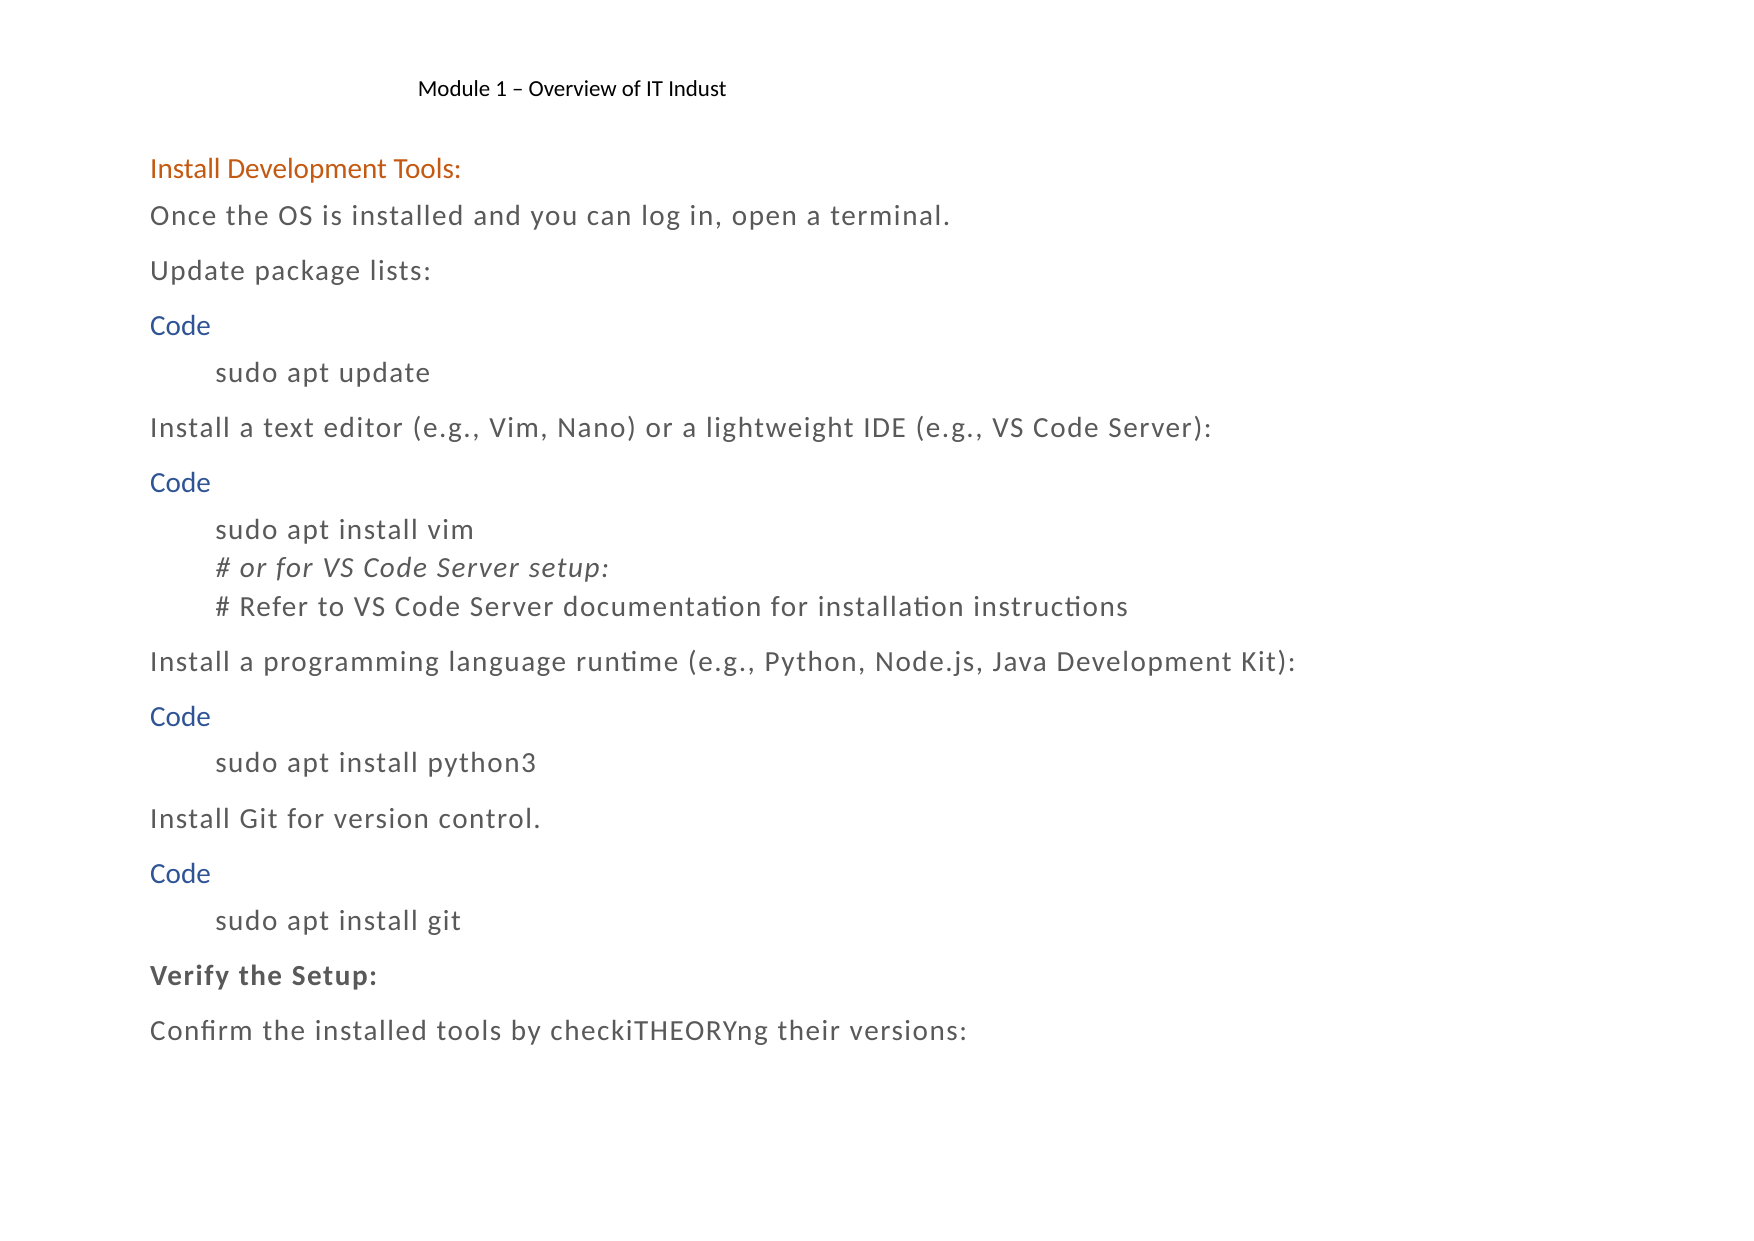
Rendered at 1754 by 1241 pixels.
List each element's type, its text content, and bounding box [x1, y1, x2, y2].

subtitle Update package lists: [150, 252, 1604, 287]
subtitle sudo apt install git [150, 902, 1604, 937]
subtitle sudo apt install vim # or for VS Code Server setup: # Refer to VS Code Server documentation for installation instructions [150, 511, 1604, 623]
subtitle Install a text editor (e.g., Vim, Nano) or a lightweight IDE (e.g., VS Code Server): [150, 409, 1604, 444]
subtitle Code [150, 307, 1604, 343]
subtitle sudo apt install python3 [150, 744, 1604, 780]
subtitle Install a programming language runtime (e.g., Python, Node.js, Java Development Kit): [150, 643, 1604, 678]
subtitle Code [150, 698, 1604, 733]
subtitle Confirm the installed tools by checkiTHEORYng their versions: [150, 1012, 1604, 1047]
subtitle Install Git for version control. [150, 800, 1604, 835]
subtitle Code [150, 855, 1604, 890]
subtitle sudo apt update [150, 354, 1604, 389]
subtitle Verify the Setup: [150, 957, 1604, 992]
subtitle Install Development Tools: [150, 150, 1604, 186]
subtitle Once the OS is installed and you can log in, open a terminal. [150, 197, 1604, 232]
subtitle Code [150, 464, 1604, 499]
